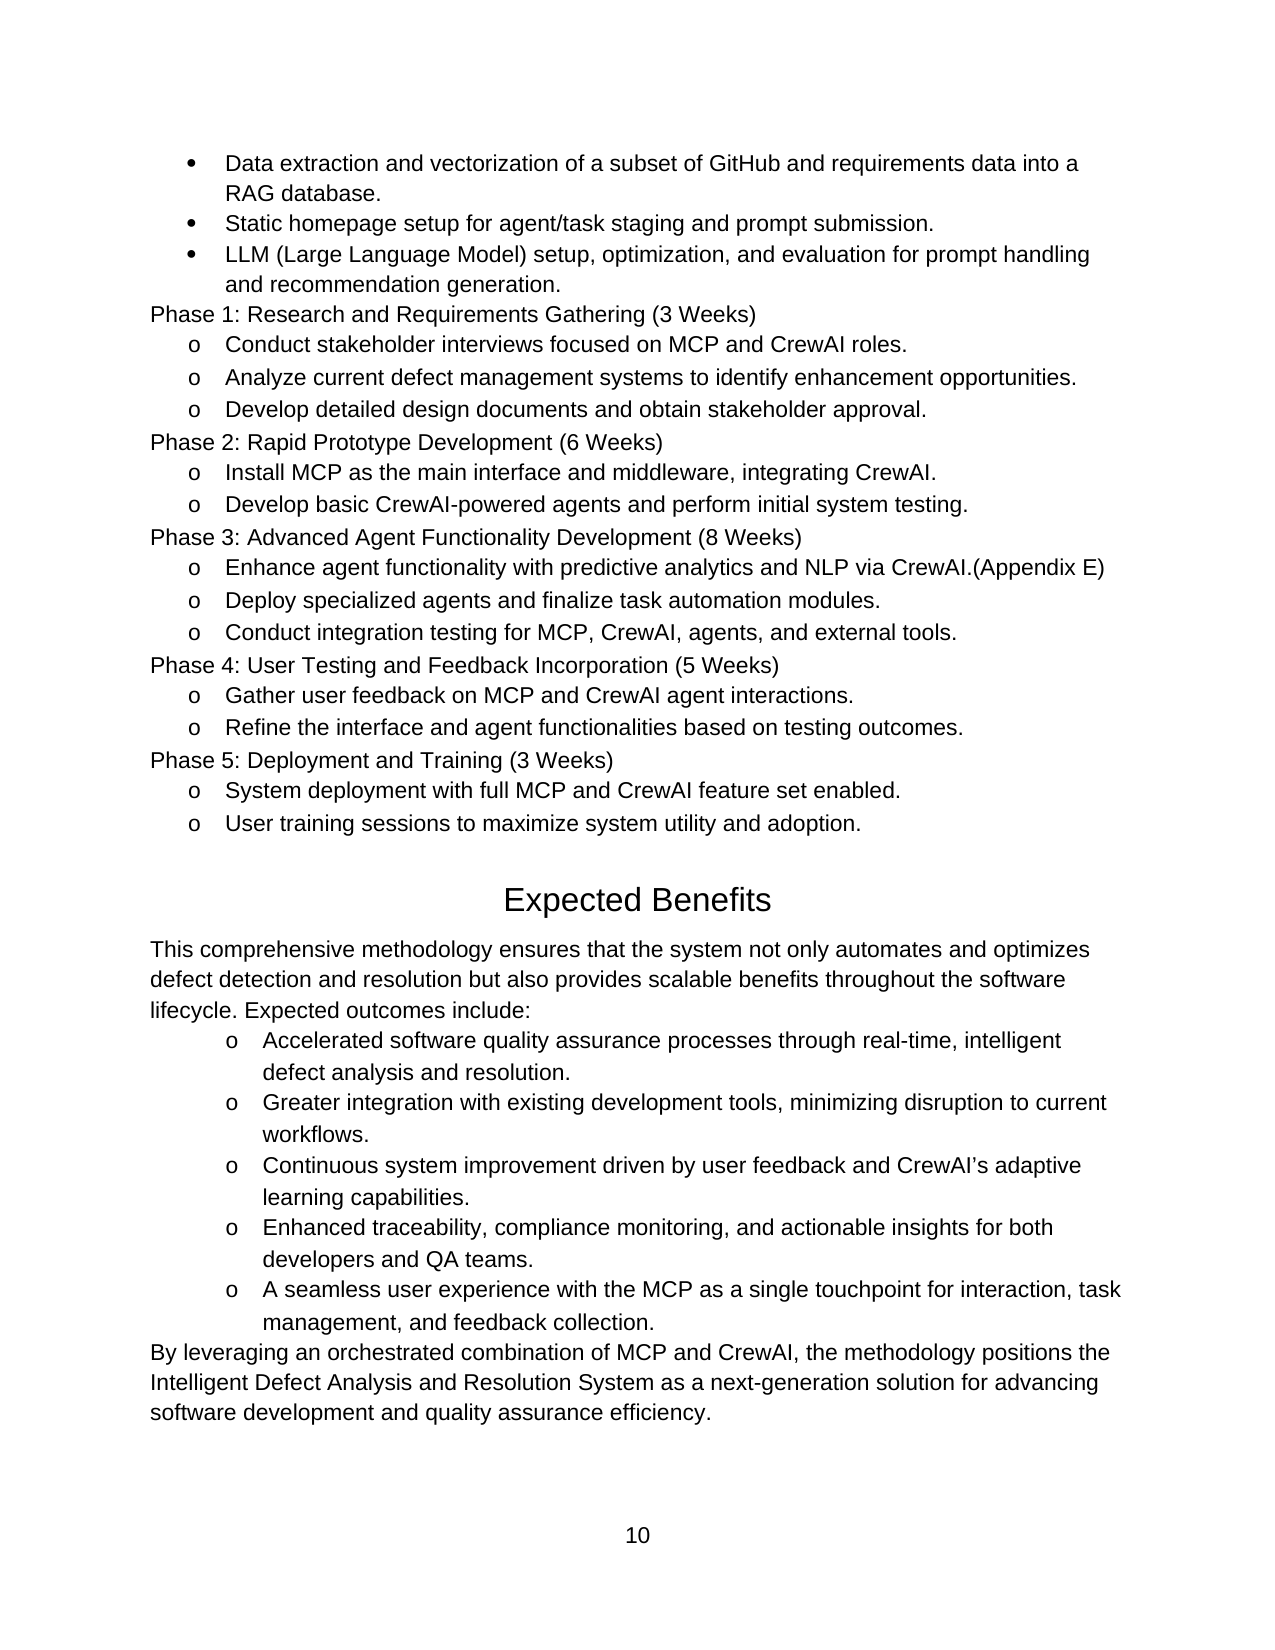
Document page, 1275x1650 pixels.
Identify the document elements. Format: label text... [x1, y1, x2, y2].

list Refine the interface and agent functionalities based on testing outcomes. [187, 714, 1125, 743]
text Phase 5: Deployment and Training (3 Weeks) [150, 747, 1125, 773]
list Develop detailed design documents and obtain stakeholder approval. [187, 396, 1125, 424]
text Phase 1: Research and Requirements Gathering (3 Weeks) [150, 301, 1125, 327]
text By leveraging an orchestrated combination of MCP and CrewAI, the methodology positions the Intelligent Defect Analysis and Resolution System as a next-generation solution for advancing software development and quality assurance efficiency. [150, 1339, 1125, 1426]
text This comprehensive methodology ensures that the system not only automates and optimizes defect detection and resolution but also provides scalable benefits throughout the software lifecycle. Expected outcomes include: [150, 936, 1125, 1023]
list Static homepage setup for agent/task staging and prompt submission. [187, 210, 1125, 237]
list Develop basic CrewAI-powered agents and perform initial system testing. [187, 491, 1125, 520]
text Phase 2: Rapid Prototype Development (6 Weeks) [150, 429, 1125, 455]
list Enhanced traceability, compliance monitoring, and actionable insights for both developers and QA teams. [225, 1214, 1125, 1273]
list A seamless user experience with the MCP as a single touchpoint for interaction, task management, and feedback collection. [225, 1276, 1125, 1335]
list Install MCP as the main interface and middleware, integrating CrewAI. [187, 459, 1125, 487]
subtitle Expected Benefits [150, 879, 1125, 918]
text Phase 3: Advanced Agent Functionality Development (8 Weeks) [150, 524, 1125, 550]
list Conduct integration testing for MCP, CrewAI, agents, and external tools. [187, 619, 1125, 647]
list Data extraction and vectorization of a subset of GitHub and requirements data into a RAG database. [187, 150, 1125, 207]
list Analyze current defect management systems to identify enhancement opportunities. [187, 364, 1125, 392]
list System deployment with full MCP and CrewAI feature set enabled. [187, 777, 1125, 805]
list Conduct stakeholder interviews focused on MCP and CrewAI roles. [187, 331, 1125, 359]
list Gather user feedback on MCP and CrewAI agent interactions. [187, 682, 1125, 710]
list Continuous system improvement driven by user feedback and CrewAI’s adaptive learning capabilities. [225, 1152, 1125, 1210]
list Deploy specialized agents and finalize task automation modules. [187, 587, 1125, 615]
text Phase 4: User Testing and Feedback Incorporation (5 Weeks) [150, 652, 1125, 678]
list Accelerated software quality assurance processes through real-time, intelligent defect analysis and resolution. [225, 1027, 1125, 1085]
list LLM (Large Language Model) setup, optimization, and evaluation for prompt handling and recommendation generation. [187, 241, 1125, 297]
list Enhance agent functionality with predictive analytics and NLP via CrewAI.(Appendix E) [187, 554, 1125, 582]
list User training sessions to maximize system utility and adoption. [187, 809, 1125, 838]
list Greater integration with existing development tools, minimizing disruption to current workflows. [225, 1089, 1125, 1148]
